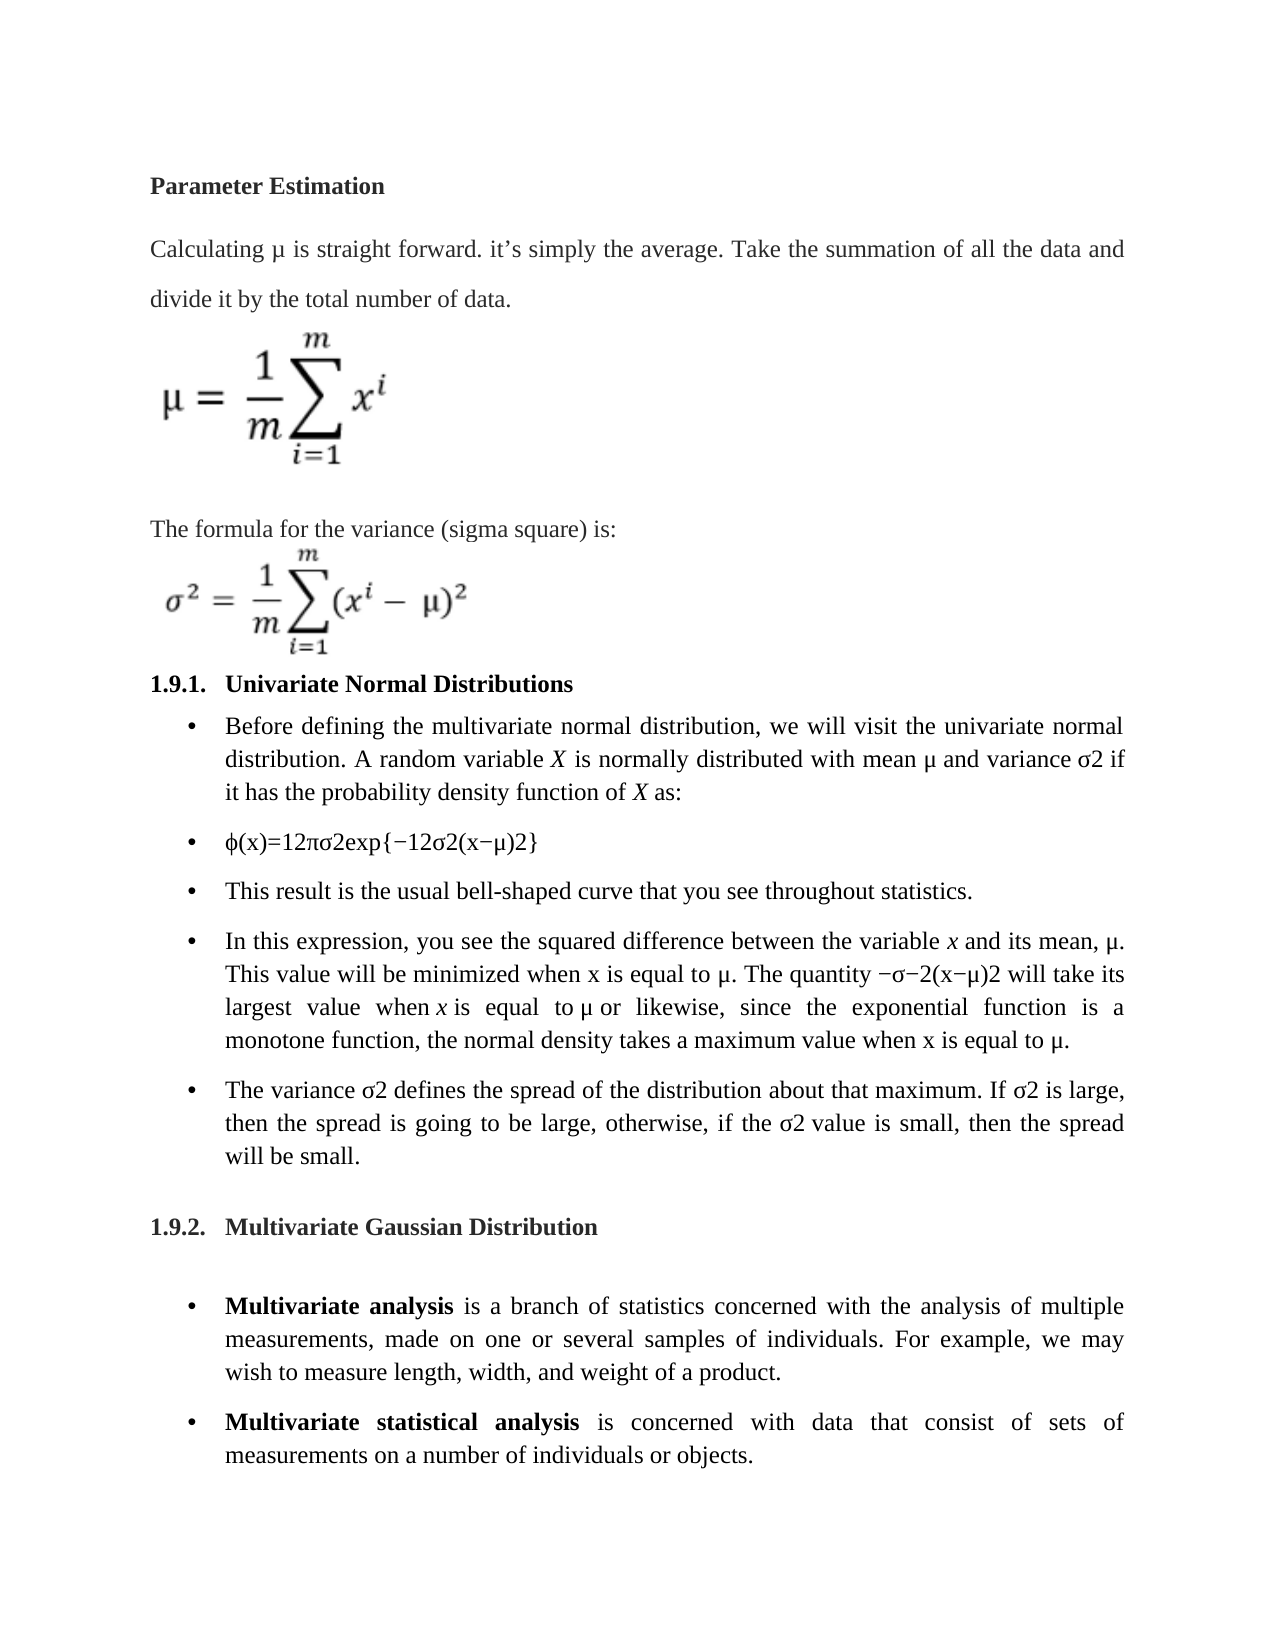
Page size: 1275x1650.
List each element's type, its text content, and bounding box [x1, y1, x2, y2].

picture [150, 325, 402, 480]
list This result is the usual bell-shaped curve that you see throughout statistics. [187, 876, 1125, 905]
list Univariate Normal Distributions [150, 669, 1125, 698]
list Before defining the multivariate normal distribution, we will visit the univariate normal distribution. A random variable X is normally distributed with mean μ and variance σ2 if it has the probability density function of X as: [187, 711, 1125, 806]
list The variance σ2 defines the spread of the distribution about that maximum. If σ2 is large, then the spread is going to be large, otherwise, if the σ2 value is small, then the spread will be small. [187, 1075, 1125, 1170]
text Parameter Estimation [150, 150, 1125, 200]
list ϕ(x)=12πσ2exp⁡{−12σ2(x−μ)2} [187, 826, 1125, 855]
list In this expression, you see the squared difference between the variable x and its mean, μ. This value will be minimized when x is equal to μ. The quantity −σ−2(x−μ)2 will take its largest value when x is equal to μ or likewise, since the exponential function is a monotone function, the normal density takes a maximum value when x is equal to μ. [187, 926, 1125, 1054]
list Multivariate Gaussian Distribution [150, 1191, 1125, 1241]
text Calculating µ is straight forward. it’s simply the average. Take the summation of all the data and divide it by the total number of data. [150, 212, 1125, 312]
list Multivariate analysis is a branch of statistics concerned with the analysis of multiple measurements, made on one or several samples of individuals. For example, we may wish to measure length, width, and weight of a product. [187, 1291, 1125, 1386]
list Multivariate statistical analysis is concerned with data that consist of sets of measurements on a number of individuals or objects. [187, 1407, 1125, 1468]
picture [150, 542, 477, 665]
text The formula for the variance (sigma square) is: [150, 492, 1125, 542]
